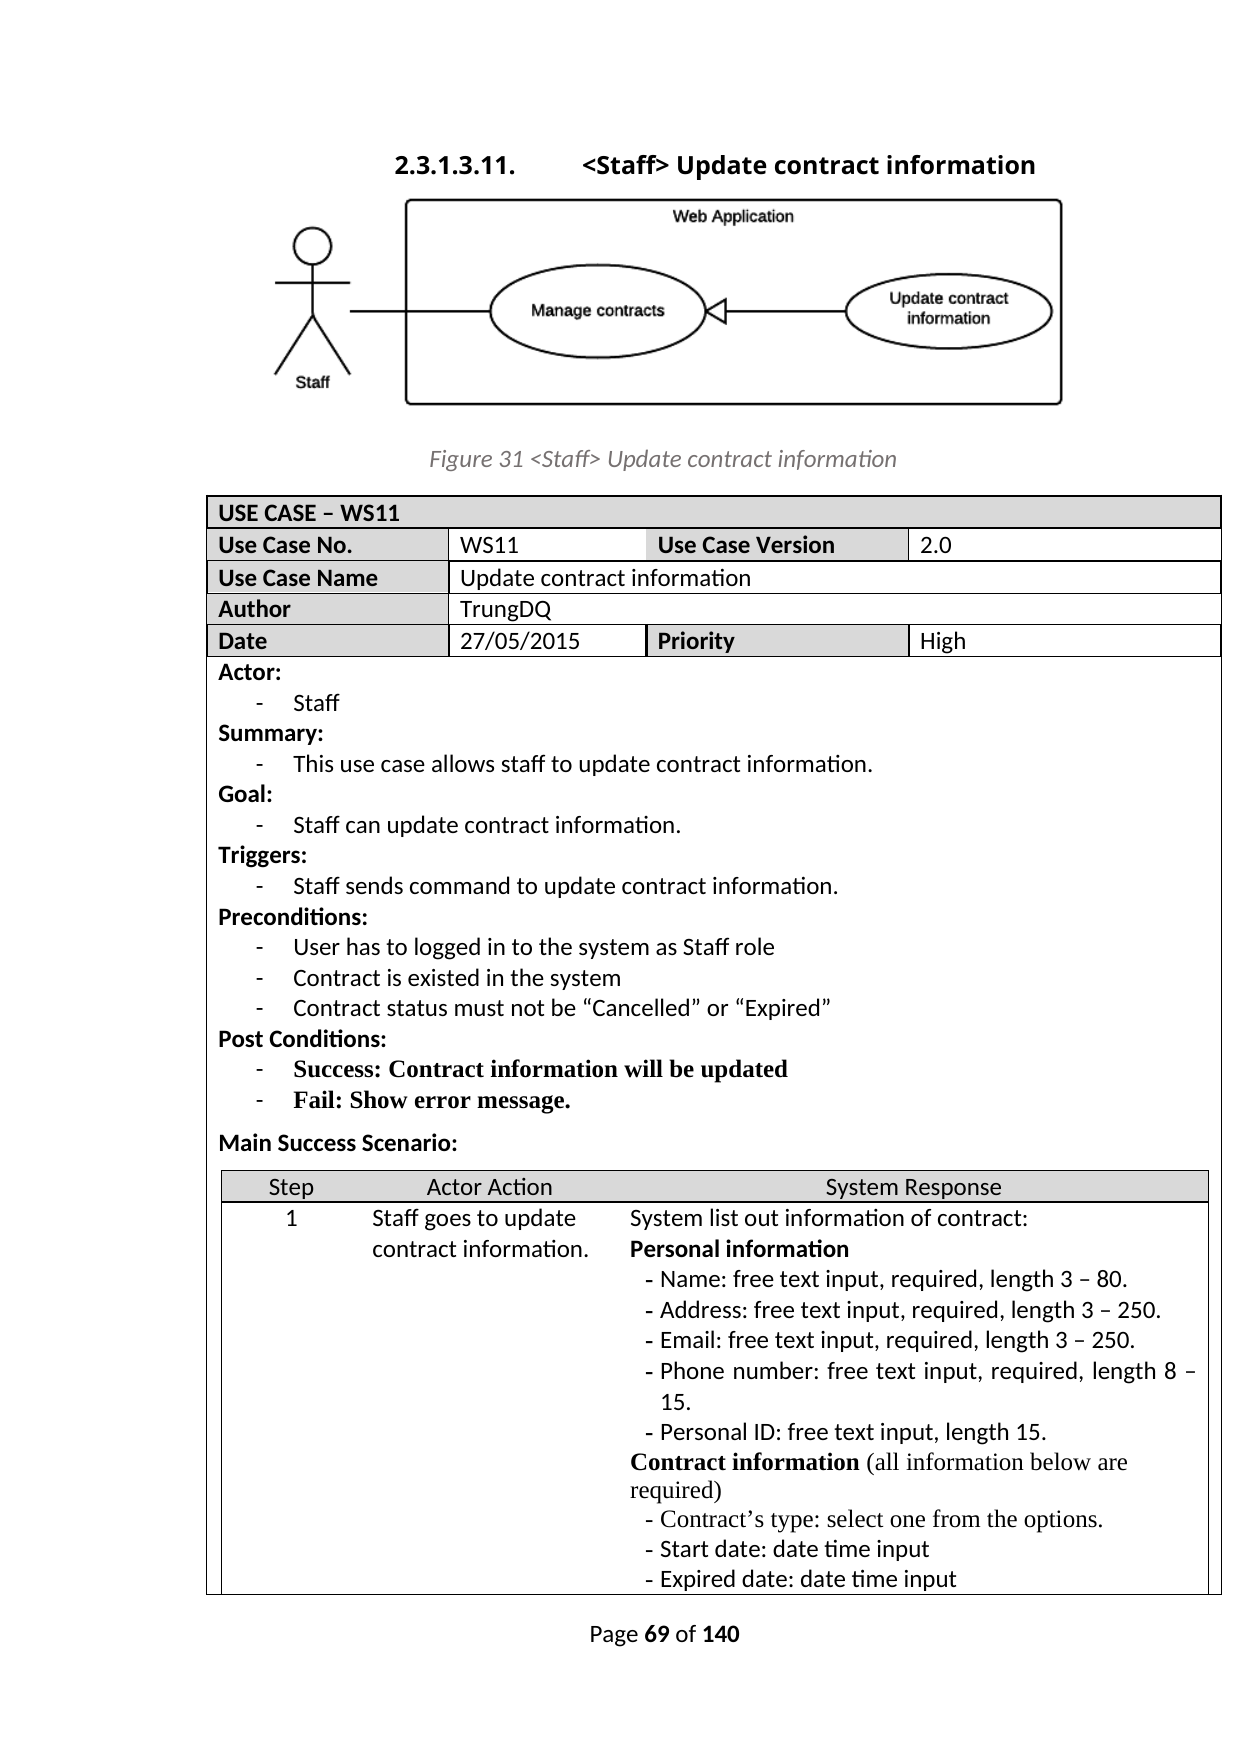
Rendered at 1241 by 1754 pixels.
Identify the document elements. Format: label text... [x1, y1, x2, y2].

text Figure 31 <Staff> Update contract information [207, 443, 1122, 474]
table_cell Update contract information [450, 562, 1220, 592]
table_header USE CASE – WS11 [208, 497, 1220, 527]
table_cell Use Case Name [208, 561, 448, 592]
picture [244, 184, 1085, 424]
table_cell TrungDQ [449, 594, 1221, 624]
table_cell Use Case Version [646, 529, 908, 560]
table_cell Priority [648, 625, 908, 656]
subtitle <Staff> Update contract information [394, 148, 1122, 182]
table_cell High [910, 625, 1220, 656]
table_cell Author [207, 594, 448, 624]
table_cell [207, 657, 1221, 1594]
table_cell Use Case No. [207, 529, 448, 560]
table_cell 2.0 [909, 529, 1221, 560]
table_cell 27/05/2015 [450, 625, 645, 656]
table_cell Date [208, 625, 448, 656]
table_cell WS11 [449, 529, 646, 560]
